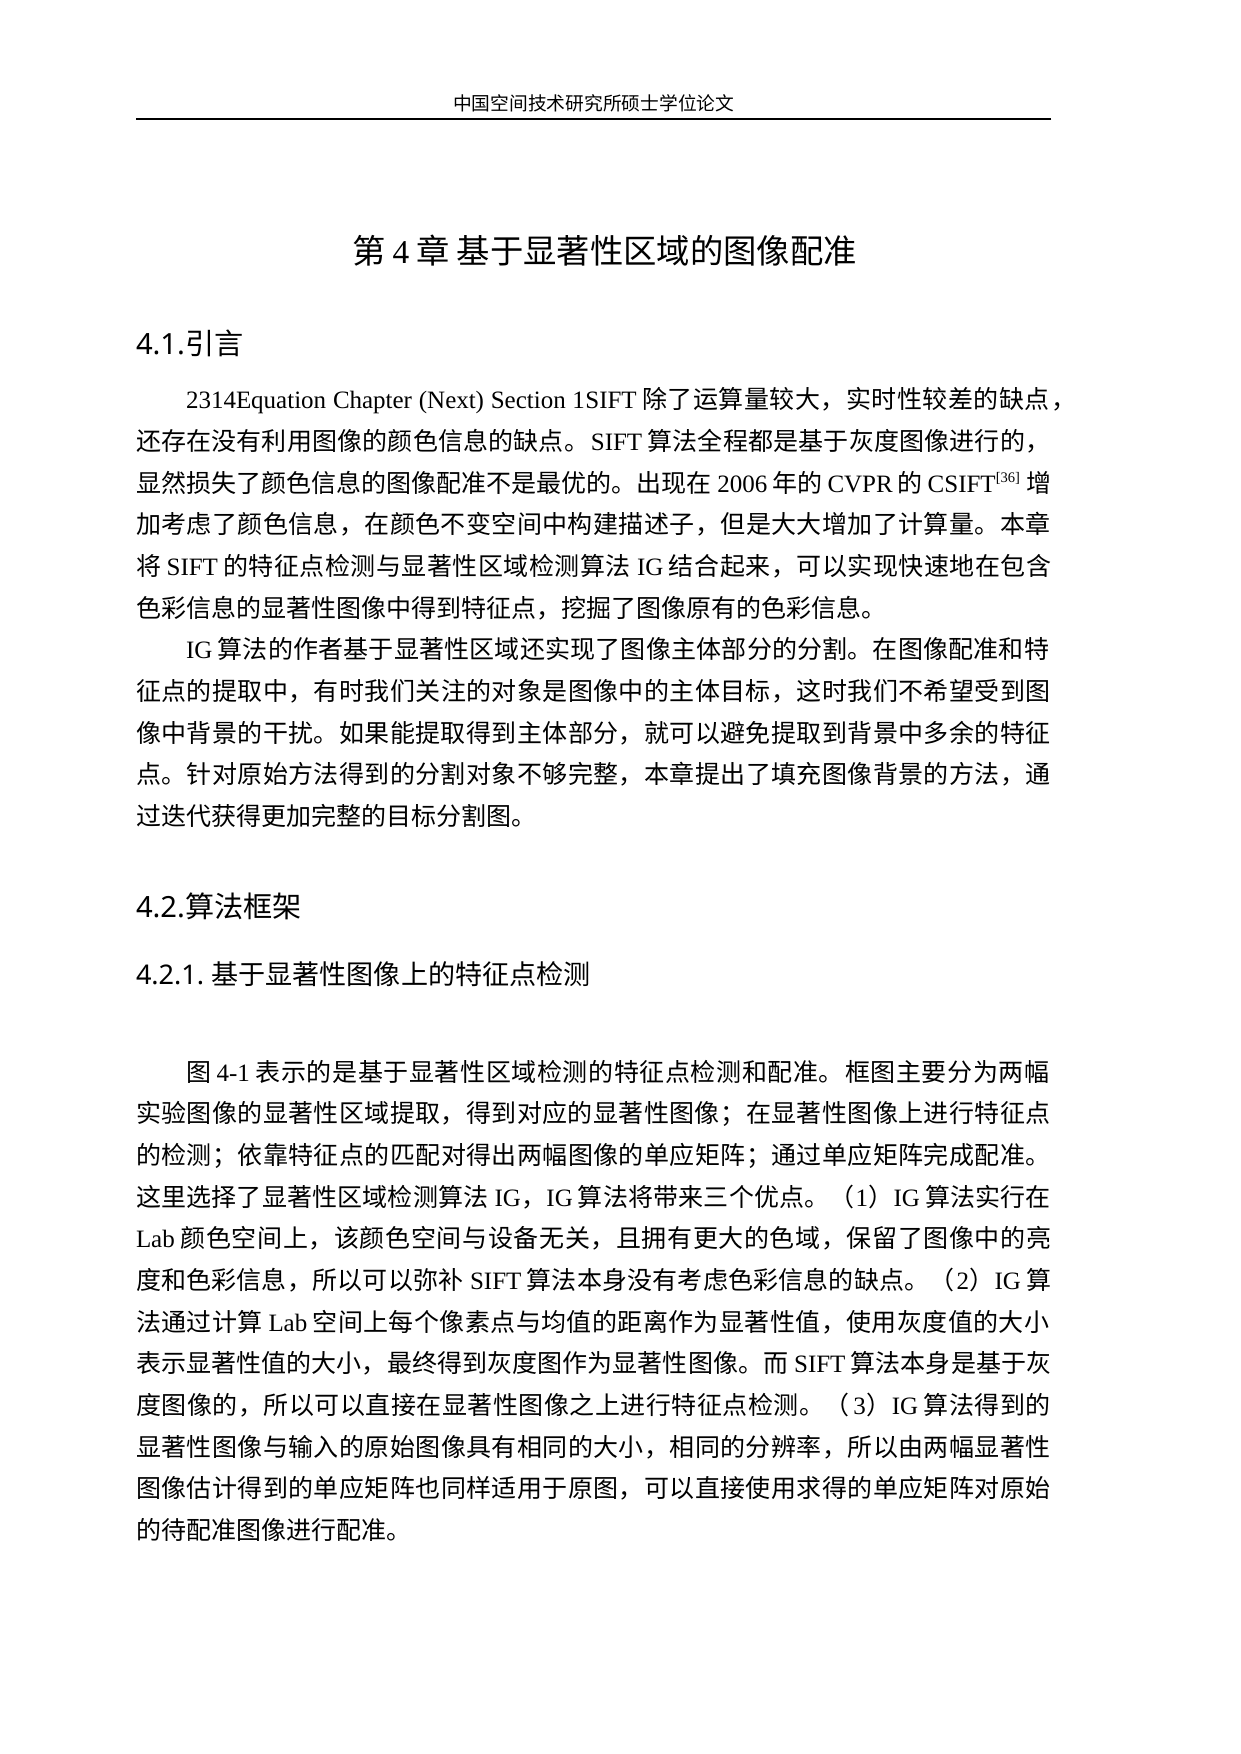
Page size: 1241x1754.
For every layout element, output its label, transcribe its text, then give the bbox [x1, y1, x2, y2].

subtitle 4.2.1. 基于显著性图像上的特征点检测 [136, 953, 1051, 992]
subtitle 4.2.算法框架 [136, 884, 1051, 926]
text SIFT除了运算量较大，实时性较差的缺点，还存在没有利用图像的颜色信息的缺点。SIFT算法全程都是基于灰度图像进行的，显然损失了颜色信息的图像配准不是最优的。出现在2006年的CVPR的CSIFT[36] 增加考虑了颜色信息，在颜色不变空间中构建描述子，但是大大增加了计算量。本章将SIFT的特征点检测与显著性区域检测算法IG结合起来，可以实现快速地在包含色彩信息的显著性图像中得到特征点，挖掘了图像原有的色彩信息。 [136, 376, 1051, 626]
text IG算法的作者基于显著性区域还实现了图像主体部分的分割。在图像配准和特征点的提取中，有时我们关注的对象是图像中的主体目标，这时我们不希望受到图像中背景的干扰。如果能提取得到主体部分，就可以避免提取到背景中多余的特征点。针对原始方法得到的分割对象不够完整，本章提出了填充图像背景的方法，通过迭代获得更加完整的目标分割图。 [136, 626, 1051, 834]
subtitle 第4章 基于显著性区域的图像配准 [136, 230, 1051, 271]
subtitle 4.1.引言 [136, 321, 1051, 363]
text 图4-1表示的是基于显著性区域检测的特征点检测和配准。框图主要分为两幅实验图像的显著性区域提取，得到对应的显著性图像；在显著性图像上进行特征点的检测；依靠特征点的匹配对得出两幅图像的单应矩阵；通过单应矩阵完成配准。这里选择了显著性区域检测算法IG，IG算法将带来三个优点。（1）IG算法实行在Lab颜色空间上，该颜色空间与设备无关，且拥有更大的色域，保留了图像中的亮度和色彩信息，所以可以弥补SIFT算法本身没有考虑色彩信息的缺点。（2）IG算法通过计算Lab空间上每个像素点与均值的距离作为显著性值，使用灰度值的大小表示显著性值的大小，最终得到灰度图作为显著性图像。而SIFT算法本身是基于灰度图像的，所以可以直接在显著性图像之上进行特征点检测。（3）IG算法得到的显著性图像与输入的原始图像具有相同的大小，相同的分辨率，所以由两幅显著性图像估计得到的单应矩阵也同样适用于原图，可以直接使用求得的单应矩阵对原始的待配准图像进行配准。 [136, 1048, 1051, 1548]
